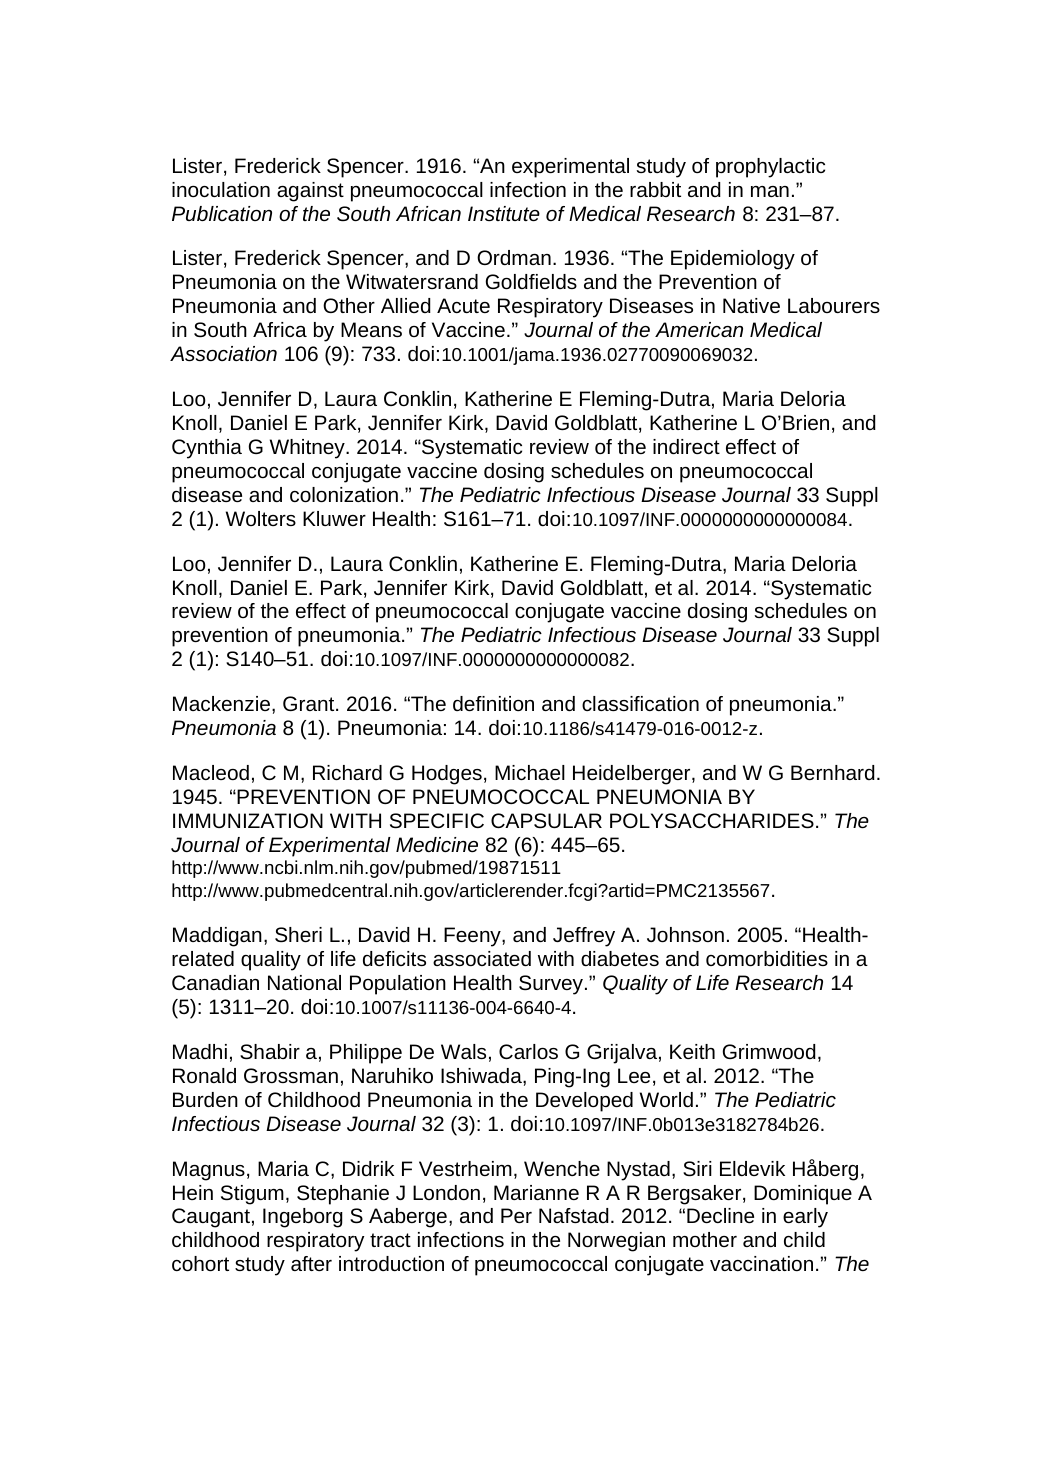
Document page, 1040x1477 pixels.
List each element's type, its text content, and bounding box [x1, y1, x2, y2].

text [171, 1156, 886, 1276]
text Macleod, C M, Richard G Hodges, Michael Heidelberger, and W G Bernhard. 1945. “PREVENTION OF PNEUMOCOCCAL PNEUMONIA BY IMMUNIZATION WITH SPECIFIC CAPSULAR POLYSACCHARIDES.” The Journal of Experimental Medicine 82 (6): 445–65. http://www.ncbi.nlm.nih.gov/pubmed/19871511 http://www.pubmedcentral.nih.gov/articlerender.fcgi?artid=PMC2135567. [171, 761, 886, 902]
text Mackenzie, Grant. 2016. “The definition and classification of pneumonia.” Pneumonia 8 (1). Pneumonia: 14. doi:10.1186/s41479-016-0012-z. [171, 692, 886, 740]
text Maddigan, Sheri L., David H. Feeny, and Jeffrey A. Johnson. 2005. “Health-related quality of life deficits associated with diabetes and comorbidities in a Canadian National Population Health Survey.” Quality of Life Research 14 (5): 1311–20. doi:10.1007/s11136-004-6640-4. [171, 923, 886, 1019]
text Loo, Jennifer D, Laura Conklin, Katherine E Fleming-Dutra, Maria Deloria Knoll, Daniel E Park, Jennifer Kirk, David Goldblatt, Katherine L O’Brien, and Cynthia G Whitney. 2014. “Systematic review of the indirect effect of pneumococcal conjugate vaccine dosing schedules on pneumococcal disease and colonization.” The Pediatric Infectious Disease Journal 33 Suppl 2 (1). Wolters Kluwer Health: S161–71. doi:10.1097/INF.0000000000000084. [171, 387, 886, 531]
text Loo, Jennifer D., Laura Conklin, Katherine E. Fleming-Dutra, Maria Deloria Knoll, Daniel E. Park, Jennifer Kirk, David Goldblatt, et al. 2014. “Systematic review of the effect of pneumococcal conjugate vaccine dosing schedules on prevention of pneumonia.” The Pediatric Infectious Disease Journal 33 Suppl 2 (1): S140–51. doi:10.1097/INF.0000000000000082. [171, 551, 886, 671]
text Lister, Frederick Spencer, and D Ordman. 1936. “The Epidemiology of Pneumonia on the Witwatersrand Goldfields and the Prevention of Pneumonia and Other Allied Acute Respiratory Diseases in Native Labourers in South Africa by Means of Vaccine.” Journal of the American Medical Association 106 (9): 733. doi:10.1001/jama.1936.02770090069032. [171, 246, 886, 366]
text Lister, Frederick Spencer. 1916. “An experimental study of prophylactic inoculation against pneumococcal infection in the rabbit and in man.” Publication of the South African Institute of Medical Research 8: 231–87. [171, 153, 886, 225]
text Madhi, Shabir a, Philippe De Wals, Carlos G Grijalva, Keith Grimwood, Ronald Grossman, Naruhiko Ishiwada, Ping-Ing Lee, et al. 2012. “The Burden of Childhood Pneumonia in the Developed World.” The Pediatric Infectious Disease Journal 32 (3): 1. doi:10.1097/INF.0b013e3182784b26. [171, 1040, 886, 1136]
